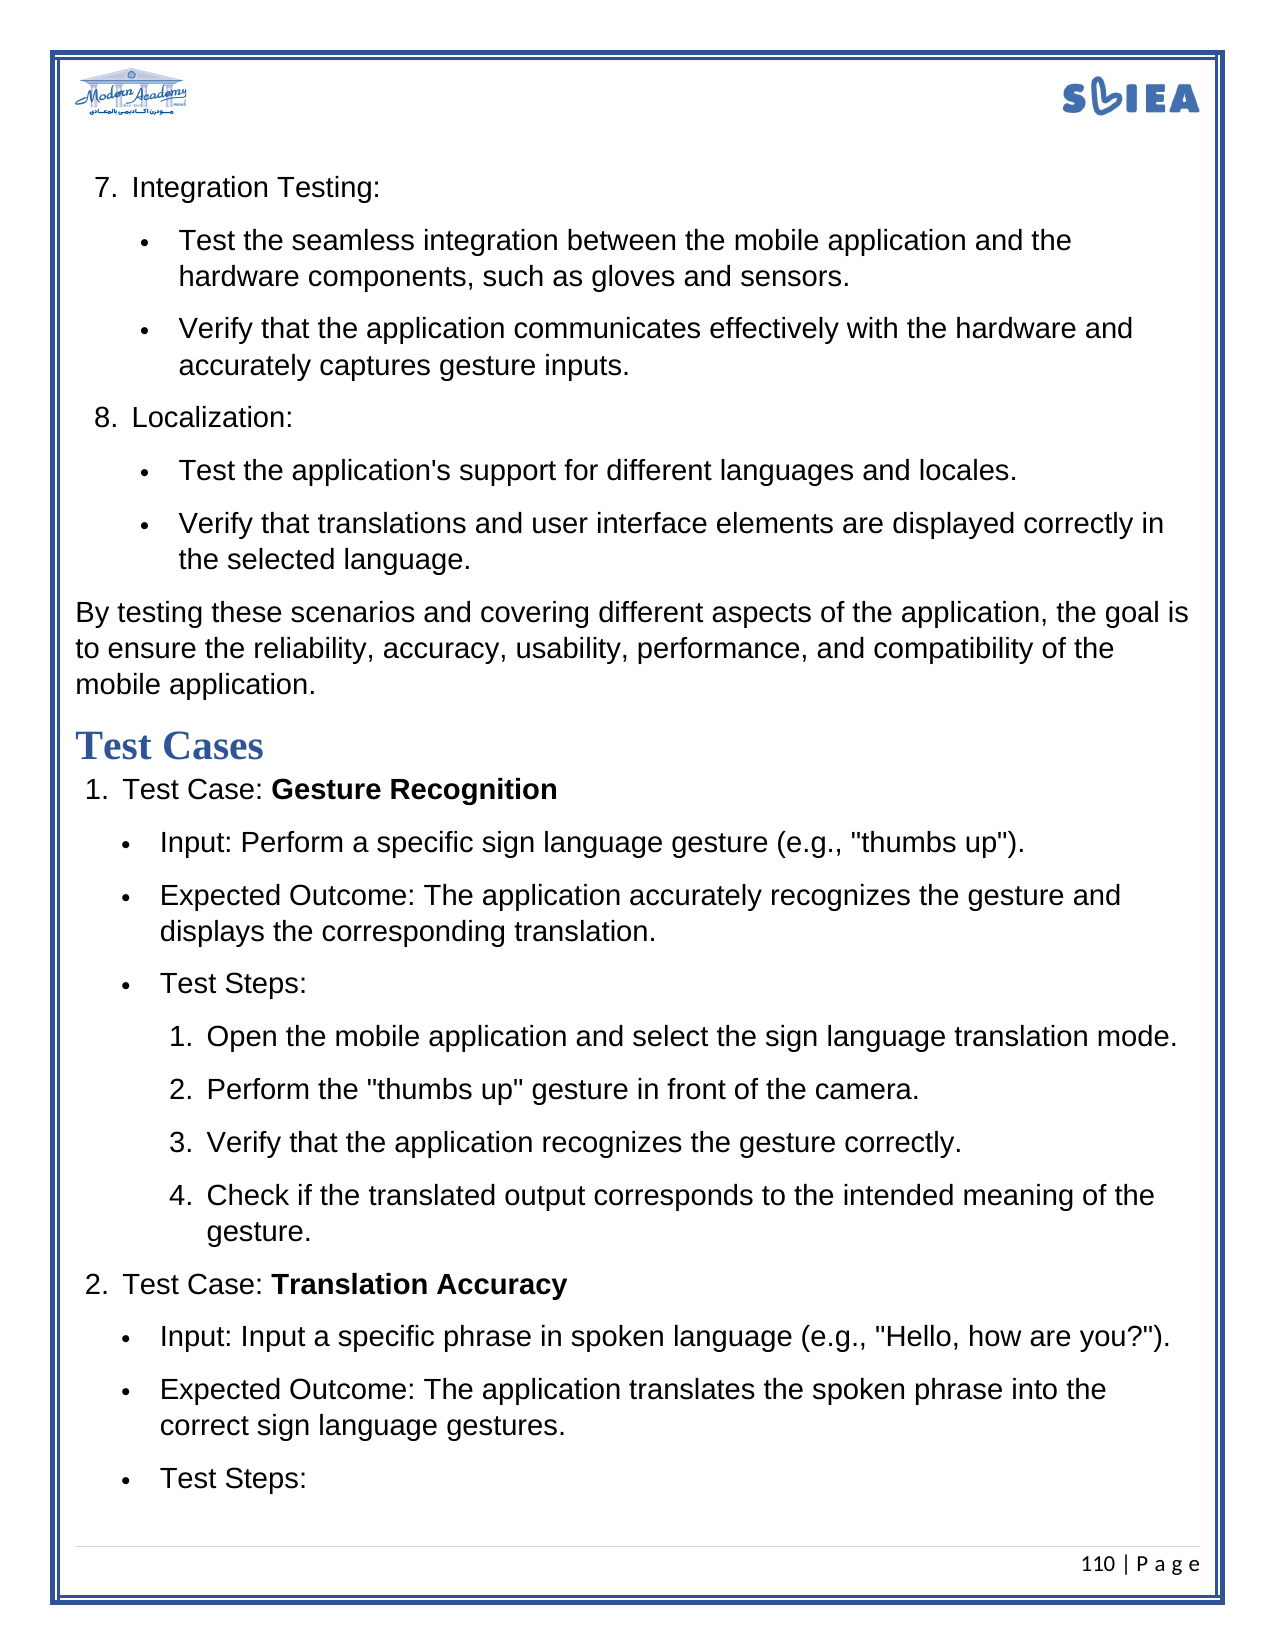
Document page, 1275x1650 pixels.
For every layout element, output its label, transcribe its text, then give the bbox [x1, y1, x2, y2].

list Test Case: Translation Accuracy [84, 1267, 1200, 1300]
list Test Steps: [122, 1461, 1200, 1495]
list Verify that translations and user interface elements are displayed correctly in the selected language. [141, 506, 1200, 576]
list Test Steps: [122, 966, 1200, 1000]
list Expected Outcome: The application translates the spoken phrase into the correct sign language gestures. [122, 1372, 1200, 1442]
list Test the seamless integration between the mobile application and the hardware components, such as gloves and sensors. [141, 223, 1200, 292]
picture [1062, 75, 1200, 117]
list Check if the translated output corresponds to the intended meaning of the gesture. [169, 1178, 1200, 1247]
list Test Case: Gesture Recognition [84, 772, 1200, 805]
list Input: Input a specific phrase in spoken language (e.g., "Hello, how are you?"). [122, 1319, 1200, 1353]
list Input: Perform a specific sign language gesture (e.g., "thumbs up"). [122, 825, 1200, 858]
text By testing these scenarios and covering different aspects of the application, the goal is to ensure the reliability, accuracy, usability, performance, and compatibility of the mobile application. [75, 595, 1200, 701]
list Perform the "thumbs up" gesture in front of the camera. [169, 1072, 1200, 1106]
list Expected Outcome: The application accurately recognizes the gesture and displays the corresponding translation. [122, 877, 1200, 947]
picture [75, 68, 187, 115]
list Open the mobile application and select the sign language translation mode. [169, 1019, 1200, 1053]
list Verify that the application communicates effectively with the hardware and accurately captures gesture inputs. [141, 312, 1200, 381]
list Verify that the application recognizes the gesture correctly. [169, 1125, 1200, 1158]
list Test the application's support for different languages and locales. [141, 453, 1200, 487]
list Localization: [94, 401, 1200, 434]
list Integration Testing: [94, 170, 1200, 203]
subtitle Test Cases [75, 720, 1200, 768]
